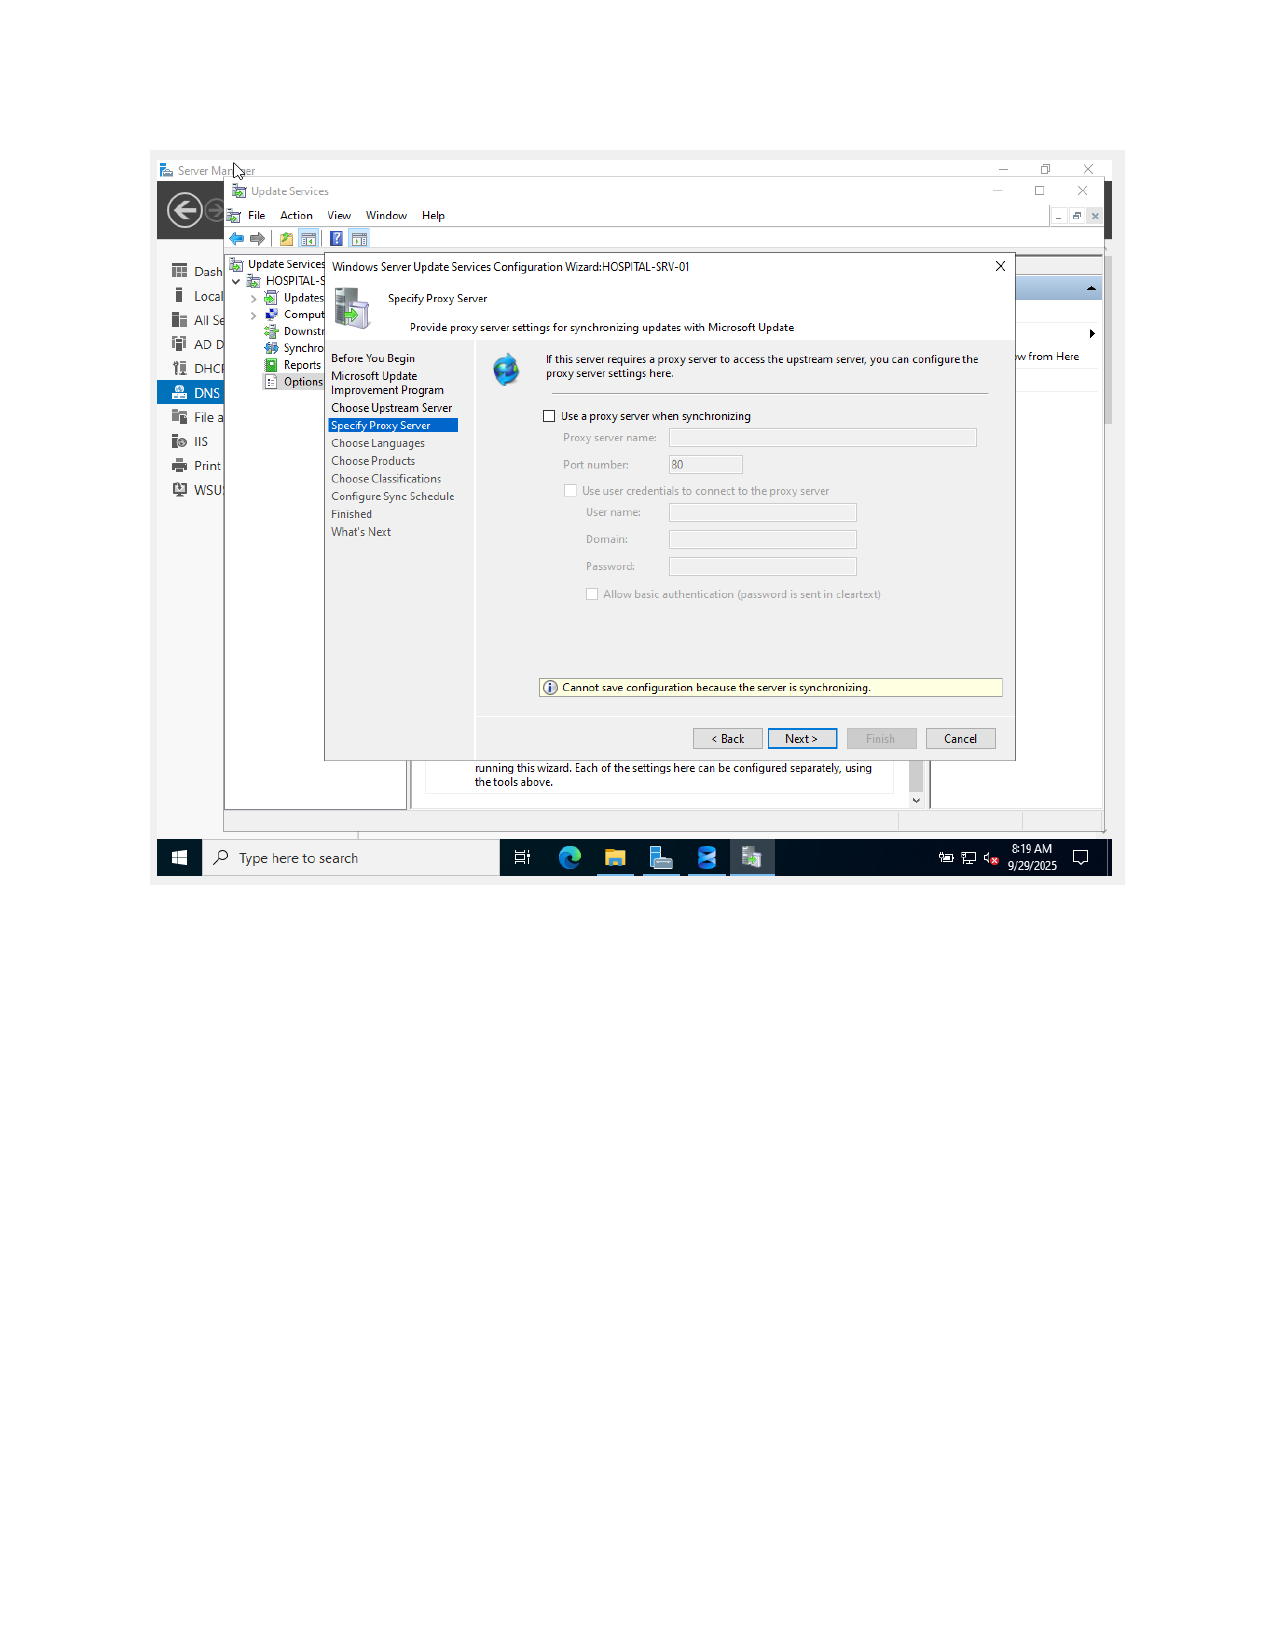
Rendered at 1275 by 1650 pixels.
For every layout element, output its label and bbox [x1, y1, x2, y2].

picture [150, 150, 1125, 885]
